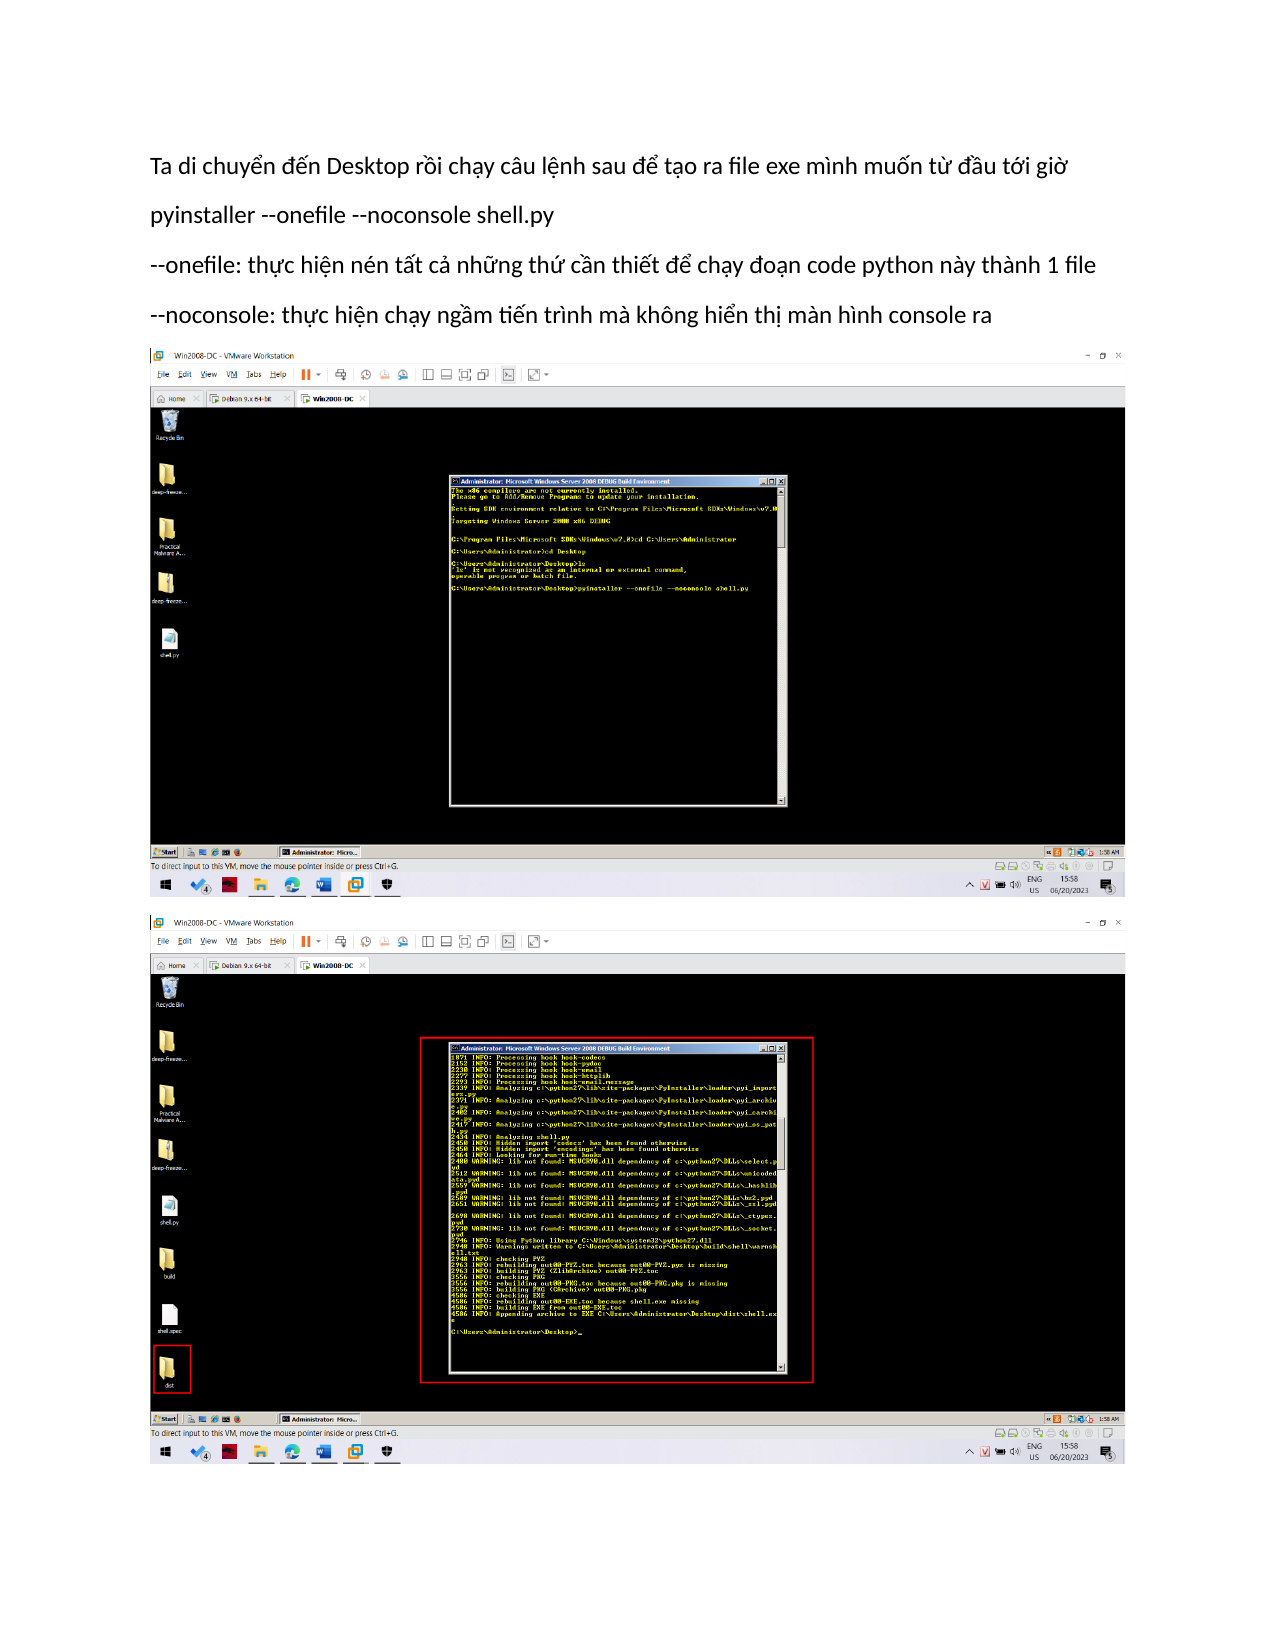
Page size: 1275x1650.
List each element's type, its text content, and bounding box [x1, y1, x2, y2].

text --onefile: thực hiện nén tất cả những thứ cần thiết để chạy đoạn code python này thành 1 file [150, 249, 1125, 280]
picture [150, 915, 1125, 1464]
text pyinstaller --onefile --noconsole shell.py [150, 199, 1125, 230]
picture [150, 348, 1125, 897]
text Ta di chuyển đến Desktop rồi chạy câu lệnh sau để tạo ra file exe mình muốn từ đầu tới giờ [150, 150, 1125, 181]
text --noconsole: thực hiện chạy ngầm tiến trình mà không hiển thị màn hình console ra [150, 299, 1125, 329]
